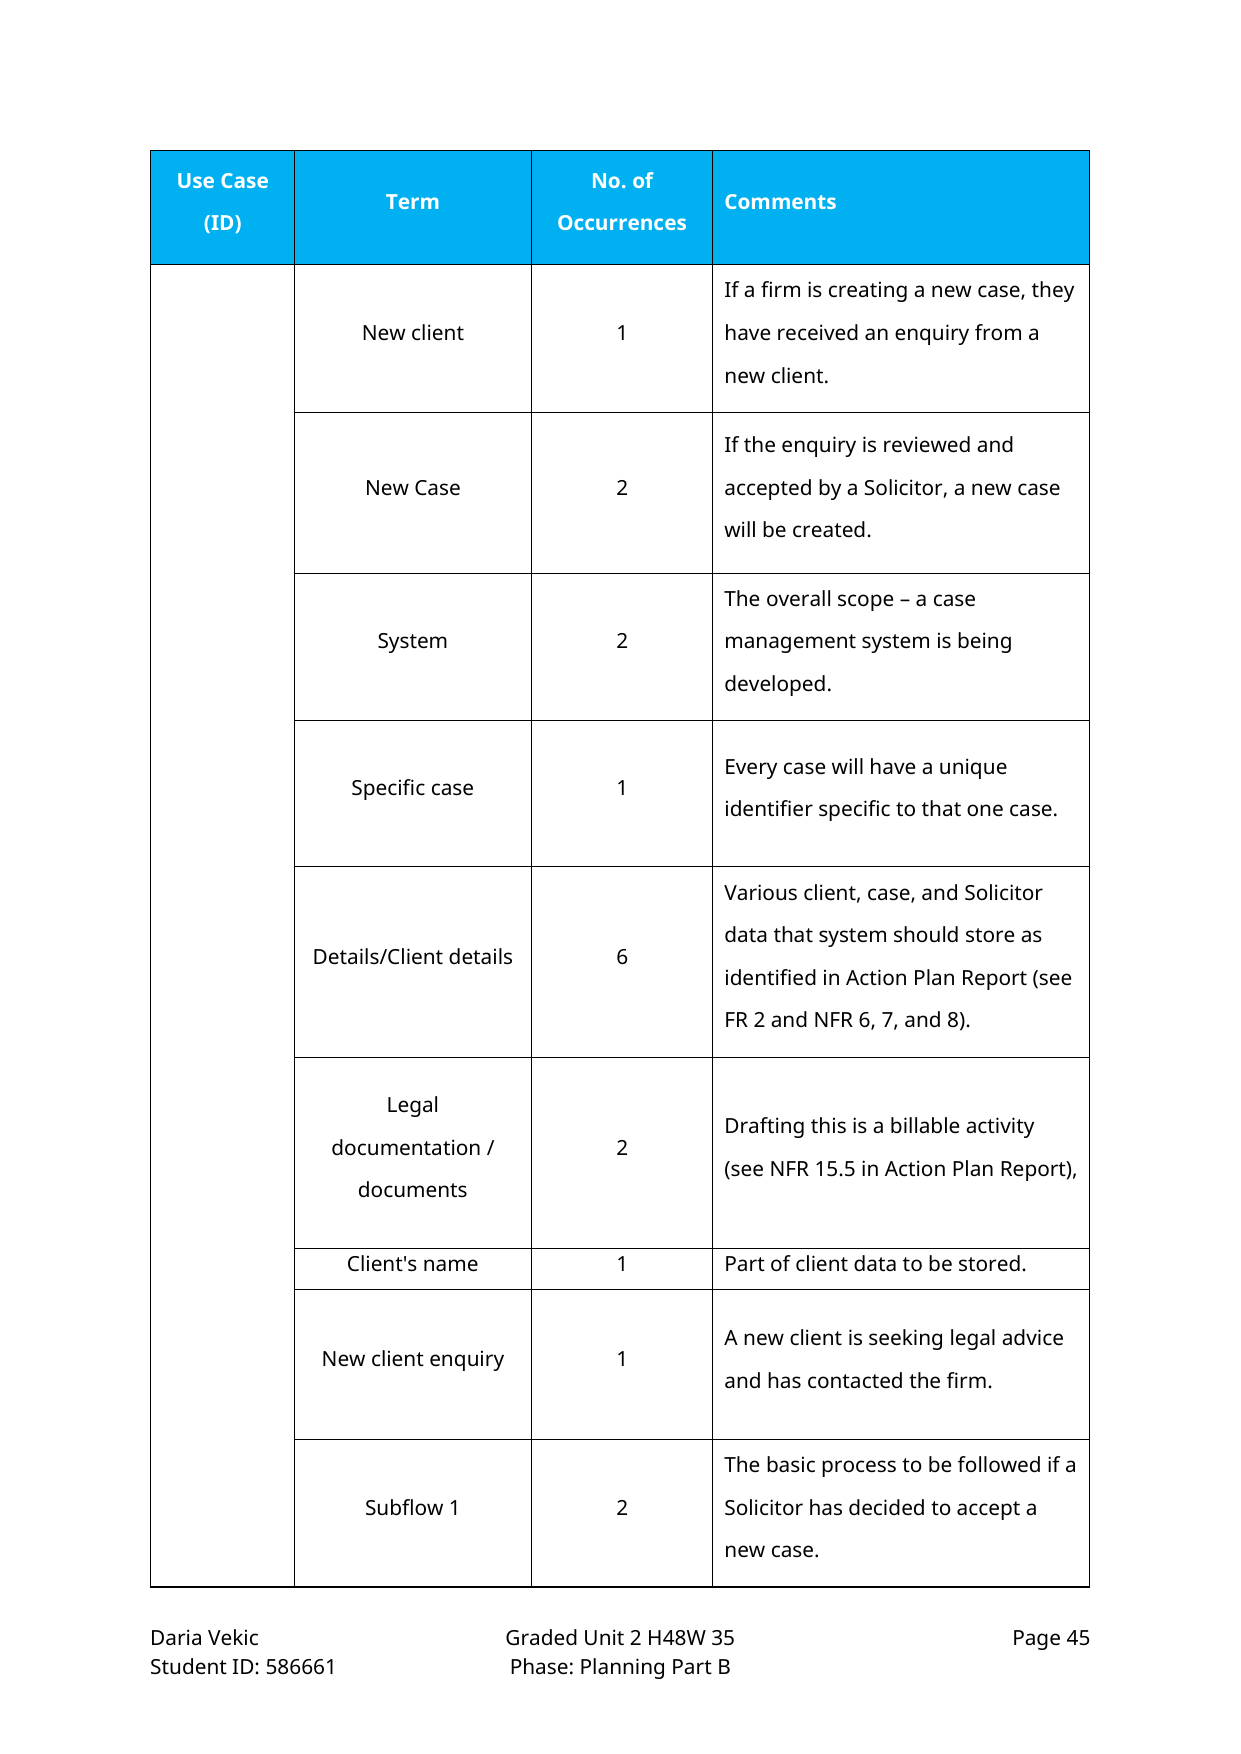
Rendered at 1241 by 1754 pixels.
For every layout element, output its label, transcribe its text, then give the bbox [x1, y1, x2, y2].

table_cell Various client, case, and Solicitor data that system should store as identified in Action Plan Report (see FR 2 and NFR 6, 7, and 8). [713, 867, 1089, 1057]
table_cell New Case [295, 413, 531, 573]
table_cell A new client is seeking legal advice and has contacted the firm. [713, 1290, 1089, 1439]
table_cell The basic process to be followed if a Solicitor has decided to accept a new case. [713, 1440, 1089, 1586]
table_cell 2 [532, 413, 712, 573]
table_cell Drafting this is a billable activity (see NFR 15.5 in Action Plan Report), [713, 1058, 1089, 1248]
table_header Use Case (ID) [151, 151, 294, 264]
table_cell If the enquiry is reviewed and accepted by a Solicitor, a new case will be created. [713, 413, 1089, 573]
table_cell Client's name [295, 1249, 531, 1289]
table_header Term [295, 151, 531, 264]
table_cell System [295, 574, 531, 720]
table_cell 6 [532, 867, 712, 1057]
table_cell The overall scope – a case management system is being developed. [713, 574, 1089, 720]
table_cell 2 [532, 1058, 712, 1248]
table_cell 2 [532, 574, 712, 720]
table_cell Every case will have a unique identifier specific to that one case. [713, 721, 1089, 866]
table_cell Details/Client details [295, 867, 531, 1057]
table_cell Subflow 1 [295, 1440, 531, 1586]
table_cell 1 [532, 1290, 712, 1439]
table_cell 1 [532, 721, 712, 866]
table_cell Legal documentation / documents [295, 1058, 531, 1248]
table_header No. of Occurrences [532, 151, 712, 264]
table_cell Part of client data to be stored. [713, 1249, 1089, 1289]
table_cell New client [295, 265, 531, 412]
table_cell 2 [532, 1440, 712, 1586]
table_cell 1 [532, 1249, 712, 1289]
table_cell Specific case [295, 721, 531, 866]
table_cell If a firm is creating a new case, they have received an enquiry from a new client. [713, 265, 1089, 412]
table_cell 1 [532, 265, 712, 412]
table_cell New client enquiry [295, 1290, 531, 1439]
table_header Comments [713, 151, 1089, 264]
